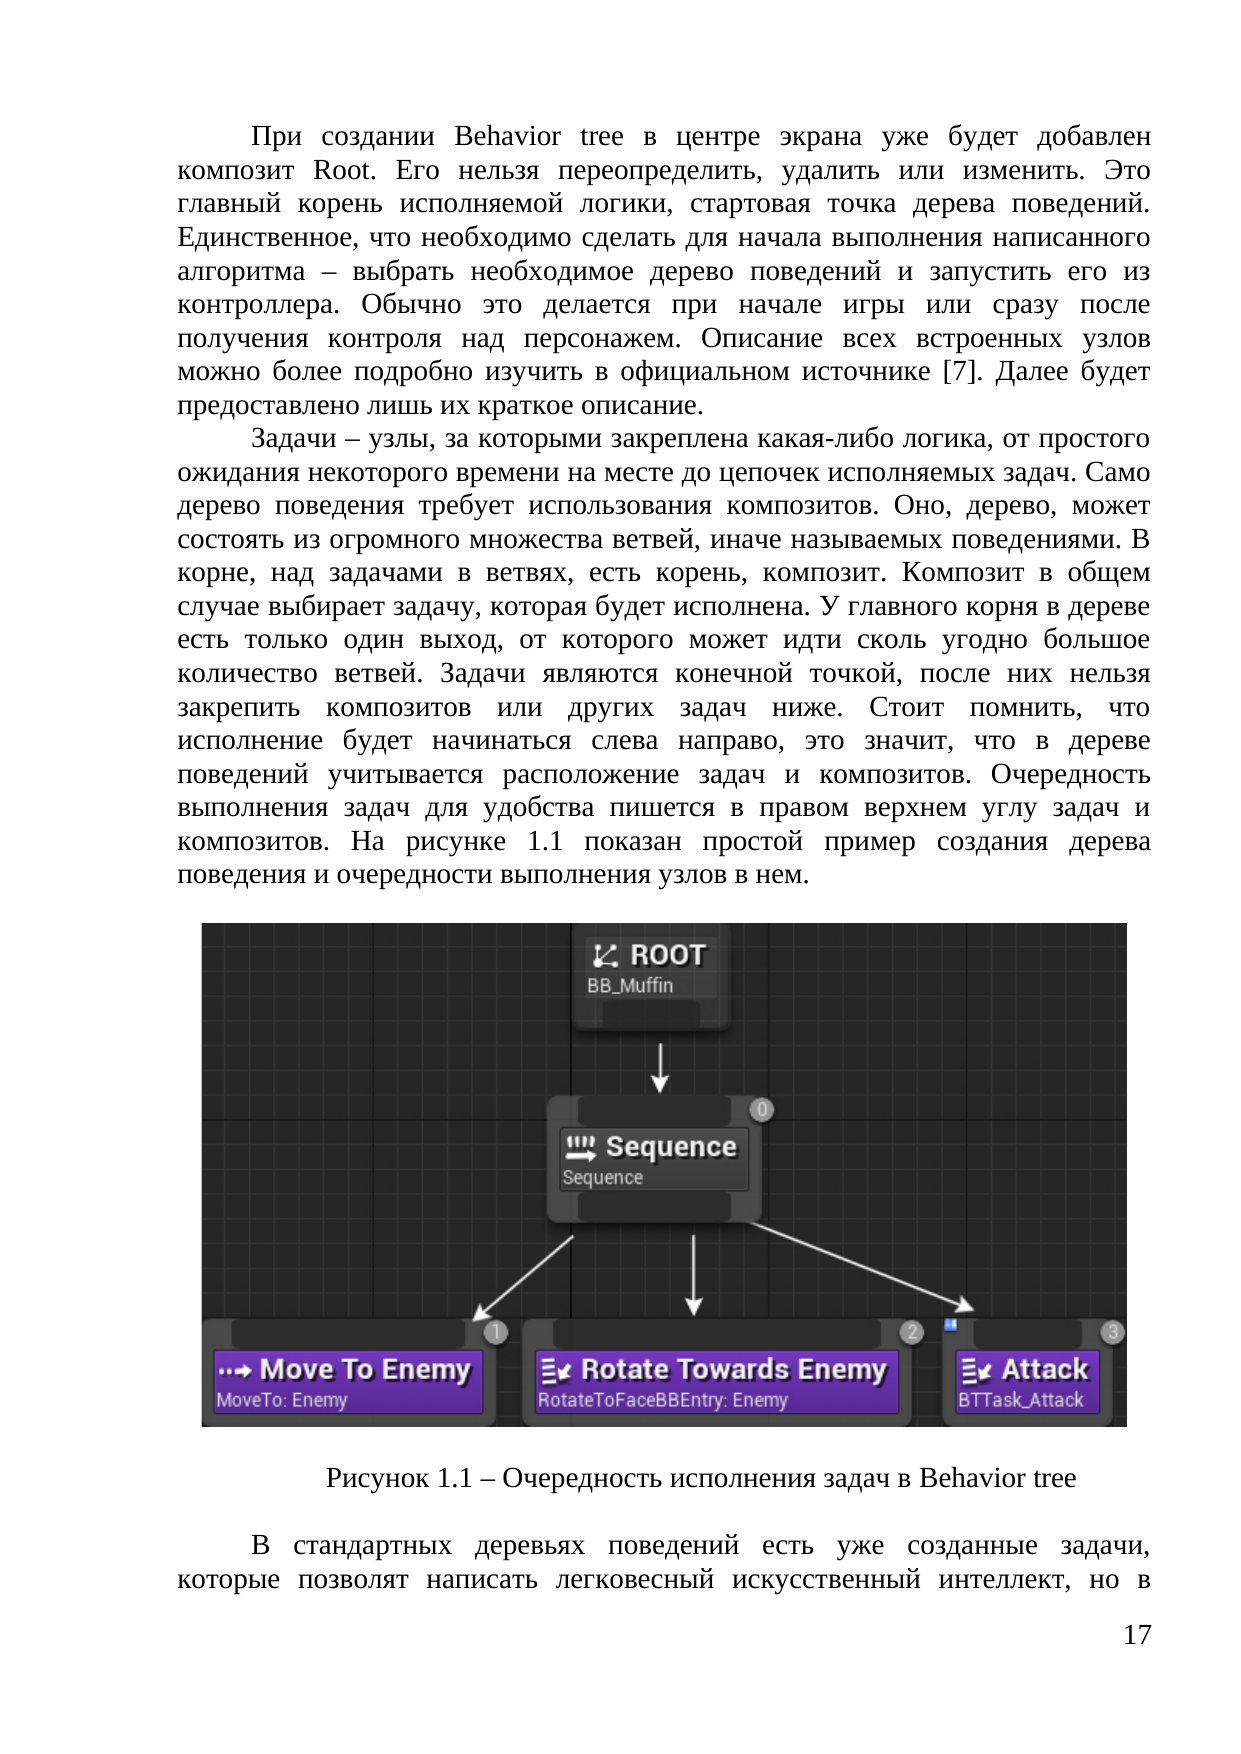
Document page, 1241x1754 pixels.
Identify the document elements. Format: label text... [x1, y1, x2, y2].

picture [201, 923, 1127, 1427]
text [177, 1527, 1152, 1594]
text Рисунок 1.1 – Очередность исполнения задач в Behavior tree [177, 1460, 1152, 1494]
text При создании Behavior tree в центре экрана уже будет добавлен композит Root. Его нельзя переопределить, удалить или изменить. Это главный корень исполняемой логики, стартовая точка дерева поведений. Единственное, что необходимо сделать для начала выполнения написанного алгоритма – выбрать необходимое дерево поведений и запустить его из контроллера. Обычно это делается при начале игры или сразу после получения контроля над персонажем. Описание всех встроенных узлов можно более подробно изучить в официальном источнике [7]. Далее будет предоставлено лишь их краткое описание. [177, 118, 1152, 420]
text Задачи – узлы, за которыми закреплена какая-либо логика, от простого ожидания некоторого времени на месте до цепочек исполняемых задач. Само дерево поведения требует использования композитов. Оно, дерево, может состоять из огромного множества ветвей, иначе называемых поведениями. В корне, над задачами в ветвях, есть корень, композит. Композит в общем случае выбирает задачу, которая будет исполнена. У главного корня в дереве есть только один выход, от которого может идти сколь угодно большое количество ветвей. Задачи являются конечной точкой, после них нельзя закрепить композитов или других задач ниже. Стоит помнить, что исполнение будет начинаться слева направо, это значит, что в дереве поведений учитывается расположение задач и композитов. Очередность выполнения задач для удобства пишется в правом верхнем углу задач и композитов. На рисунке 1.1 показан простой пример создания дерева поведения и очередности выполнения узлов в нем. [177, 420, 1152, 890]
